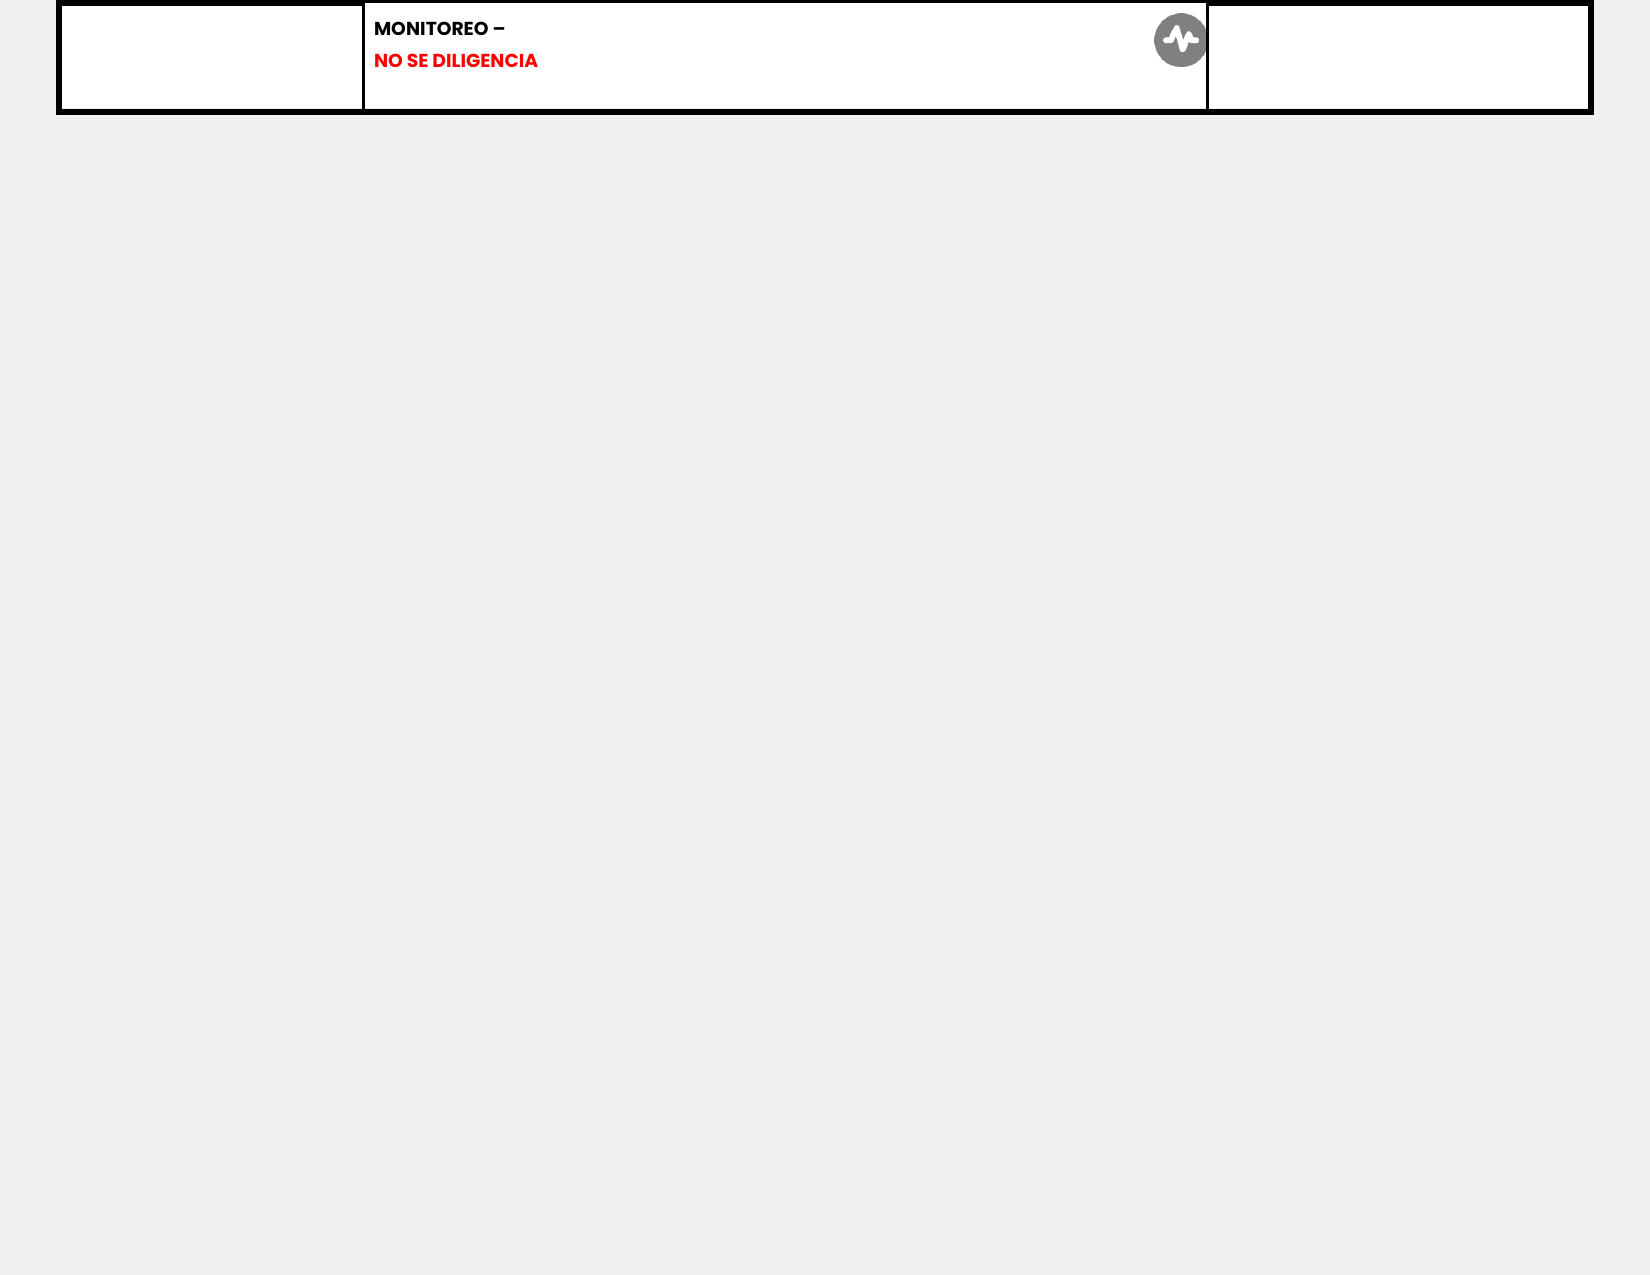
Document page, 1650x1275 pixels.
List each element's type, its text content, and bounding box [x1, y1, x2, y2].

table_cell [62, 6, 362, 108]
picture [1154, 13, 1208, 67]
table_cell [1209, 6, 1588, 108]
table_cell [705, 3, 958, 108]
table_cell [958, 3, 1206, 108]
table_cell MONITOREO – NO SE DILIGENCIA [365, 3, 705, 108]
